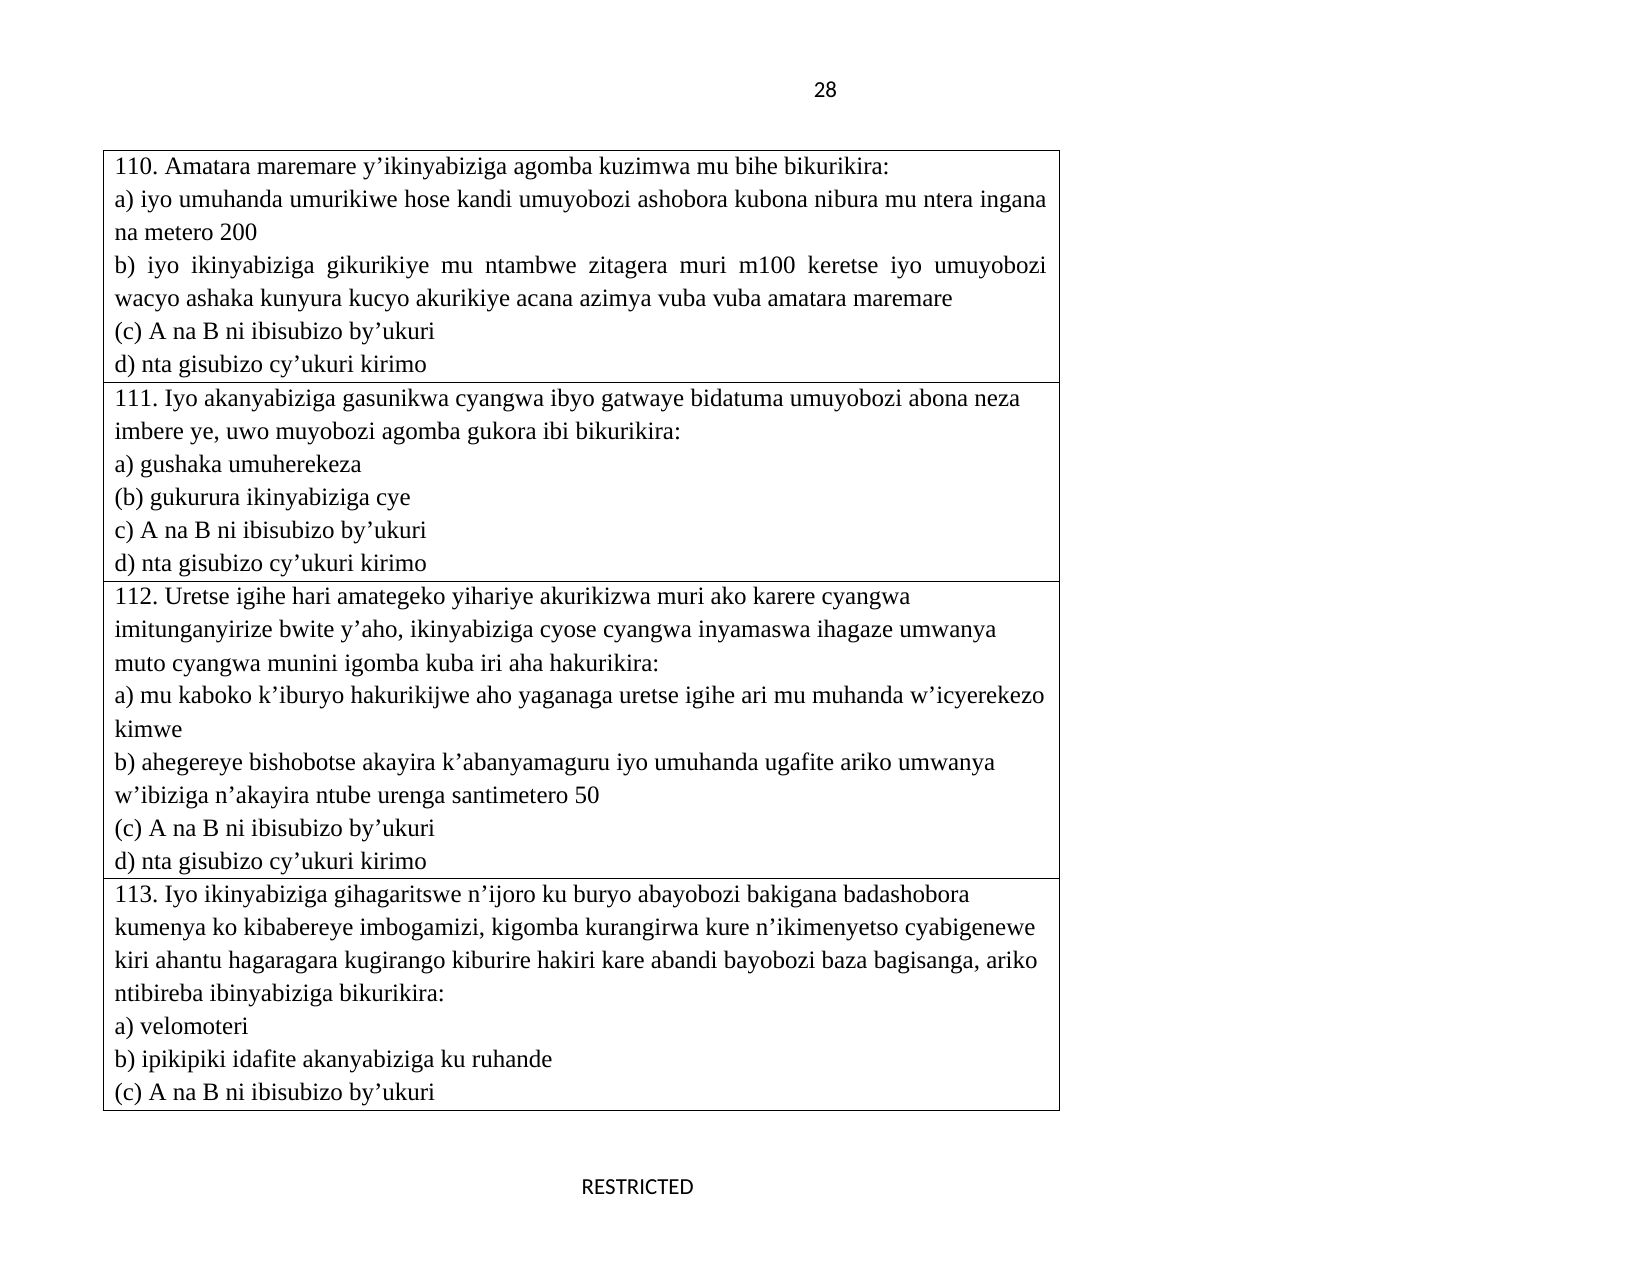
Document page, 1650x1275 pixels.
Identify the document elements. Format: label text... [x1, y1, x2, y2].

table_cell 110. Amatara maremare y’ikinyabiziga agomba kuzimwa mu bihe bikurikira: a) iyo umuhanda umurikiwe hose kandi umuyobozi ashobora kubona nibura mu ntera ingana na metero 200 b) iyo ikinyabiziga gikurikiye mu ntambwe zitagera muri m100 keretse iyo umuyobozi wacyo ashaka kunyura kucyo akurikiye acana azimya vuba vuba amatara maremare (c) A na B ni ibisubizo by’ukuri d) nta gisubizo cy’ukuri kirimo [104, 151, 1059, 382]
table_cell 111. Iyo akanyabiziga gasunikwa cyangwa ibyo gatwaye bidatuma umuyobozi abona neza imbere ye, uwo muyobozi agomba gukora ibi bikurikira: a) gushaka umuherekeza (b) gukurura ikinyabiziga cye c) A na B ni ibisubizo by’ukuri d) nta gisubizo cy’ukuri kirimo [104, 383, 1059, 581]
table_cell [104, 879, 1059, 1110]
table_cell 112. Uretse igihe hari amategeko yihariye akurikizwa muri ako karere cyangwa imitunganyirize bwite y’aho, ikinyabiziga cyose cyangwa inyamaswa ihagaze umwanya muto cyangwa munini igomba kuba iri aha hakurikira: a) mu kaboko k’iburyo hakurikijwe aho yaganaga uretse igihe ari mu muhanda w’icyerekezo kimwe b) ahegereye bishobotse akayira k’abanyamaguru iyo umuhanda ugafite ariko umwanya w’ibiziga n’akayira ntube urenga santimetero 50 (c) A na B ni ibisubizo by’ukuri d) nta gisubizo cy’ukuri kirimo [104, 582, 1059, 878]
